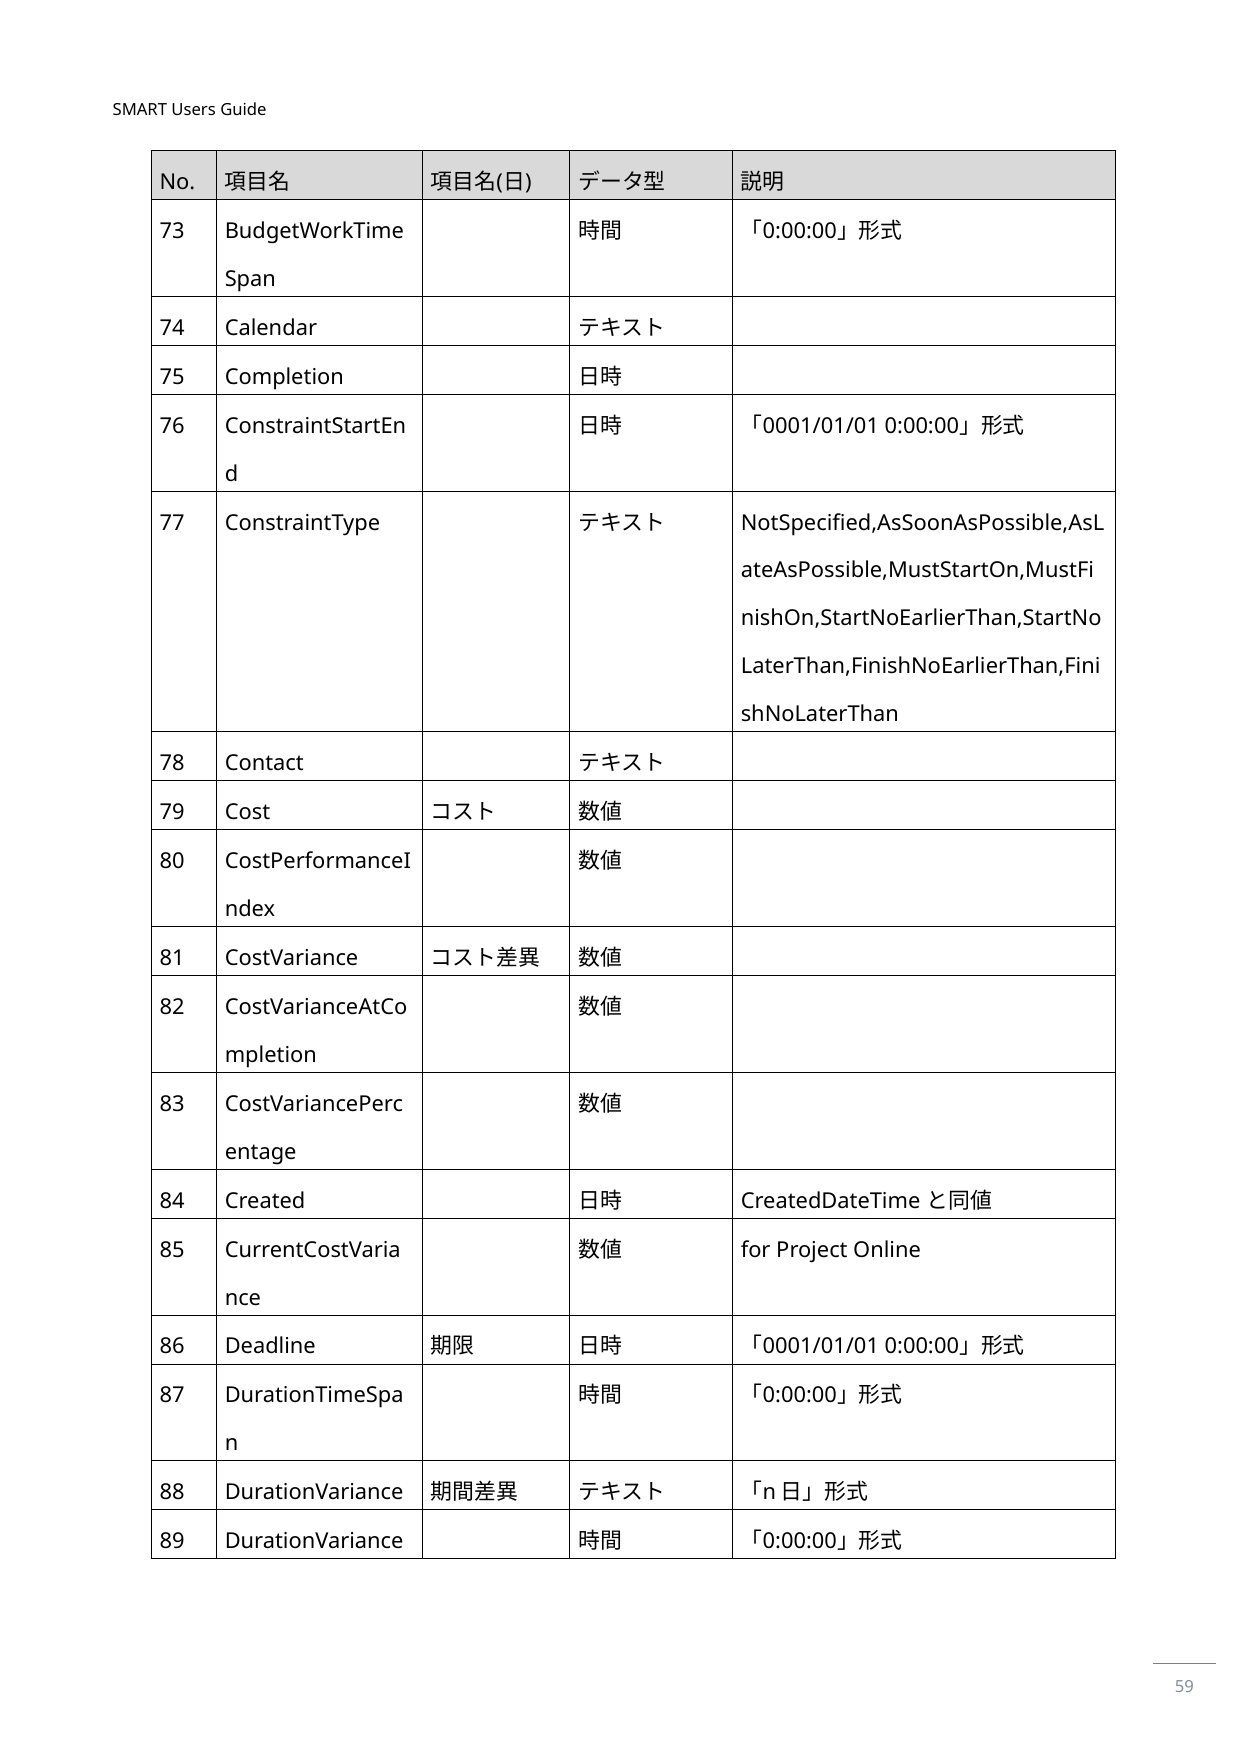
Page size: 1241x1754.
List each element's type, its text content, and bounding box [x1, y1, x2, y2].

table_cell ConstraintType [217, 492, 422, 731]
table_header 項目名 [217, 151, 422, 199]
table_cell テキスト [570, 297, 732, 345]
table_cell 数値 [570, 927, 732, 975]
table_cell [152, 1170, 216, 1218]
table_cell [152, 492, 216, 731]
table_cell BudgetWorkTimeSpan [217, 200, 422, 296]
table_cell [152, 1365, 216, 1460]
table_cell Completion [217, 346, 422, 394]
table_cell Deadline [217, 1316, 422, 1363]
table_cell 期限 [423, 1316, 569, 1363]
table_cell [423, 976, 569, 1072]
table_cell 数値 [570, 976, 732, 1072]
table_cell NotSpecified,AsSoonAsPossible,AsLateAsPossible,MustStartOn,MustFinishOn,StartNoEarlierThan,StartNoLaterThan,FinishNoEarlierThan,FinishNoLaterThan [733, 492, 1115, 731]
table_cell [733, 732, 1115, 780]
table_cell [423, 1365, 569, 1460]
table_cell DurationTimeSpan [217, 1365, 422, 1460]
table_cell CreatedDateTime と同値 [733, 1170, 1115, 1218]
table_cell [423, 395, 569, 491]
table_cell [423, 1510, 569, 1558]
table_cell [733, 927, 1115, 975]
table_cell Cost [217, 781, 422, 829]
table_cell [423, 830, 569, 926]
table_cell 数値 [570, 1073, 732, 1169]
table_cell [423, 297, 569, 345]
table_cell CostVariance [217, 927, 422, 975]
table_cell [152, 1073, 216, 1169]
table_cell 「0:00:00」形式 [733, 200, 1115, 296]
table_cell [152, 1219, 216, 1314]
table_cell [423, 346, 569, 394]
table_cell 日時 [570, 1316, 732, 1363]
table_cell 「0001/01/01 0:00:00」形式 [733, 1316, 1115, 1363]
table_cell [733, 781, 1115, 829]
table_cell [733, 976, 1115, 1072]
table_cell for Project Online [733, 1219, 1115, 1314]
table_header 説明 [733, 151, 1115, 199]
table_cell CostPerformanceIndex [217, 830, 422, 926]
table_cell [733, 346, 1115, 394]
table_cell [423, 1219, 569, 1314]
table_cell [423, 1170, 569, 1218]
table_cell [733, 830, 1115, 926]
table_cell 「0:00:00」形式 [733, 1510, 1115, 1558]
table_header No. [152, 151, 216, 199]
table_cell 日時 [570, 1170, 732, 1218]
table_cell 時間 [570, 1365, 732, 1460]
table_cell [152, 830, 216, 926]
table_cell [152, 976, 216, 1072]
table_cell [152, 1510, 216, 1558]
table_cell [152, 927, 216, 975]
table_cell Contact [217, 732, 422, 780]
table_cell DurationVariance [217, 1461, 422, 1509]
table_cell CostVarianceAtCompletion [217, 976, 422, 1072]
table_cell [733, 1073, 1115, 1169]
table_cell CostVariancePercentage [217, 1073, 422, 1169]
table_cell テキスト [570, 1461, 732, 1509]
table_cell 時間 [570, 200, 732, 296]
table_cell 「0001/01/01 0:00:00」形式 [733, 395, 1115, 491]
table_cell コスト差異 [423, 927, 569, 975]
table_cell [152, 395, 216, 491]
table_cell [152, 781, 216, 829]
table_cell [152, 297, 216, 345]
table_cell コスト [423, 781, 569, 829]
table_cell 時間 [570, 1510, 732, 1558]
table_cell CurrentCostVariance [217, 1219, 422, 1314]
table_cell 数値 [570, 830, 732, 926]
table_cell [152, 346, 216, 394]
table_cell 「0:00:00」形式 [733, 1365, 1115, 1460]
table_cell [152, 1316, 216, 1363]
table_cell [423, 732, 569, 780]
table_cell 期間差異 [423, 1461, 569, 1509]
table_header 項目名(日) [423, 151, 569, 199]
table_cell 日時 [570, 395, 732, 491]
table_cell [423, 492, 569, 731]
table_cell [152, 732, 216, 780]
table_cell [423, 200, 569, 296]
table_cell 「n日」形式 [733, 1461, 1115, 1509]
table_cell DurationVarianceTimeSpan [217, 1510, 422, 1558]
table_cell 数値 [570, 781, 732, 829]
table_cell Calendar [217, 297, 422, 345]
table_cell [152, 1461, 216, 1509]
table_cell ConstraintStartEnd [217, 395, 422, 491]
table_cell 日時 [570, 346, 732, 394]
table_cell [423, 1073, 569, 1169]
table_header データ型 [570, 151, 732, 199]
table_cell 数値 [570, 1219, 732, 1314]
table_cell Created [217, 1170, 422, 1218]
table_cell テキスト [570, 492, 732, 731]
table_cell テキスト [570, 732, 732, 780]
table_cell [152, 200, 216, 296]
table_cell [733, 297, 1115, 345]
